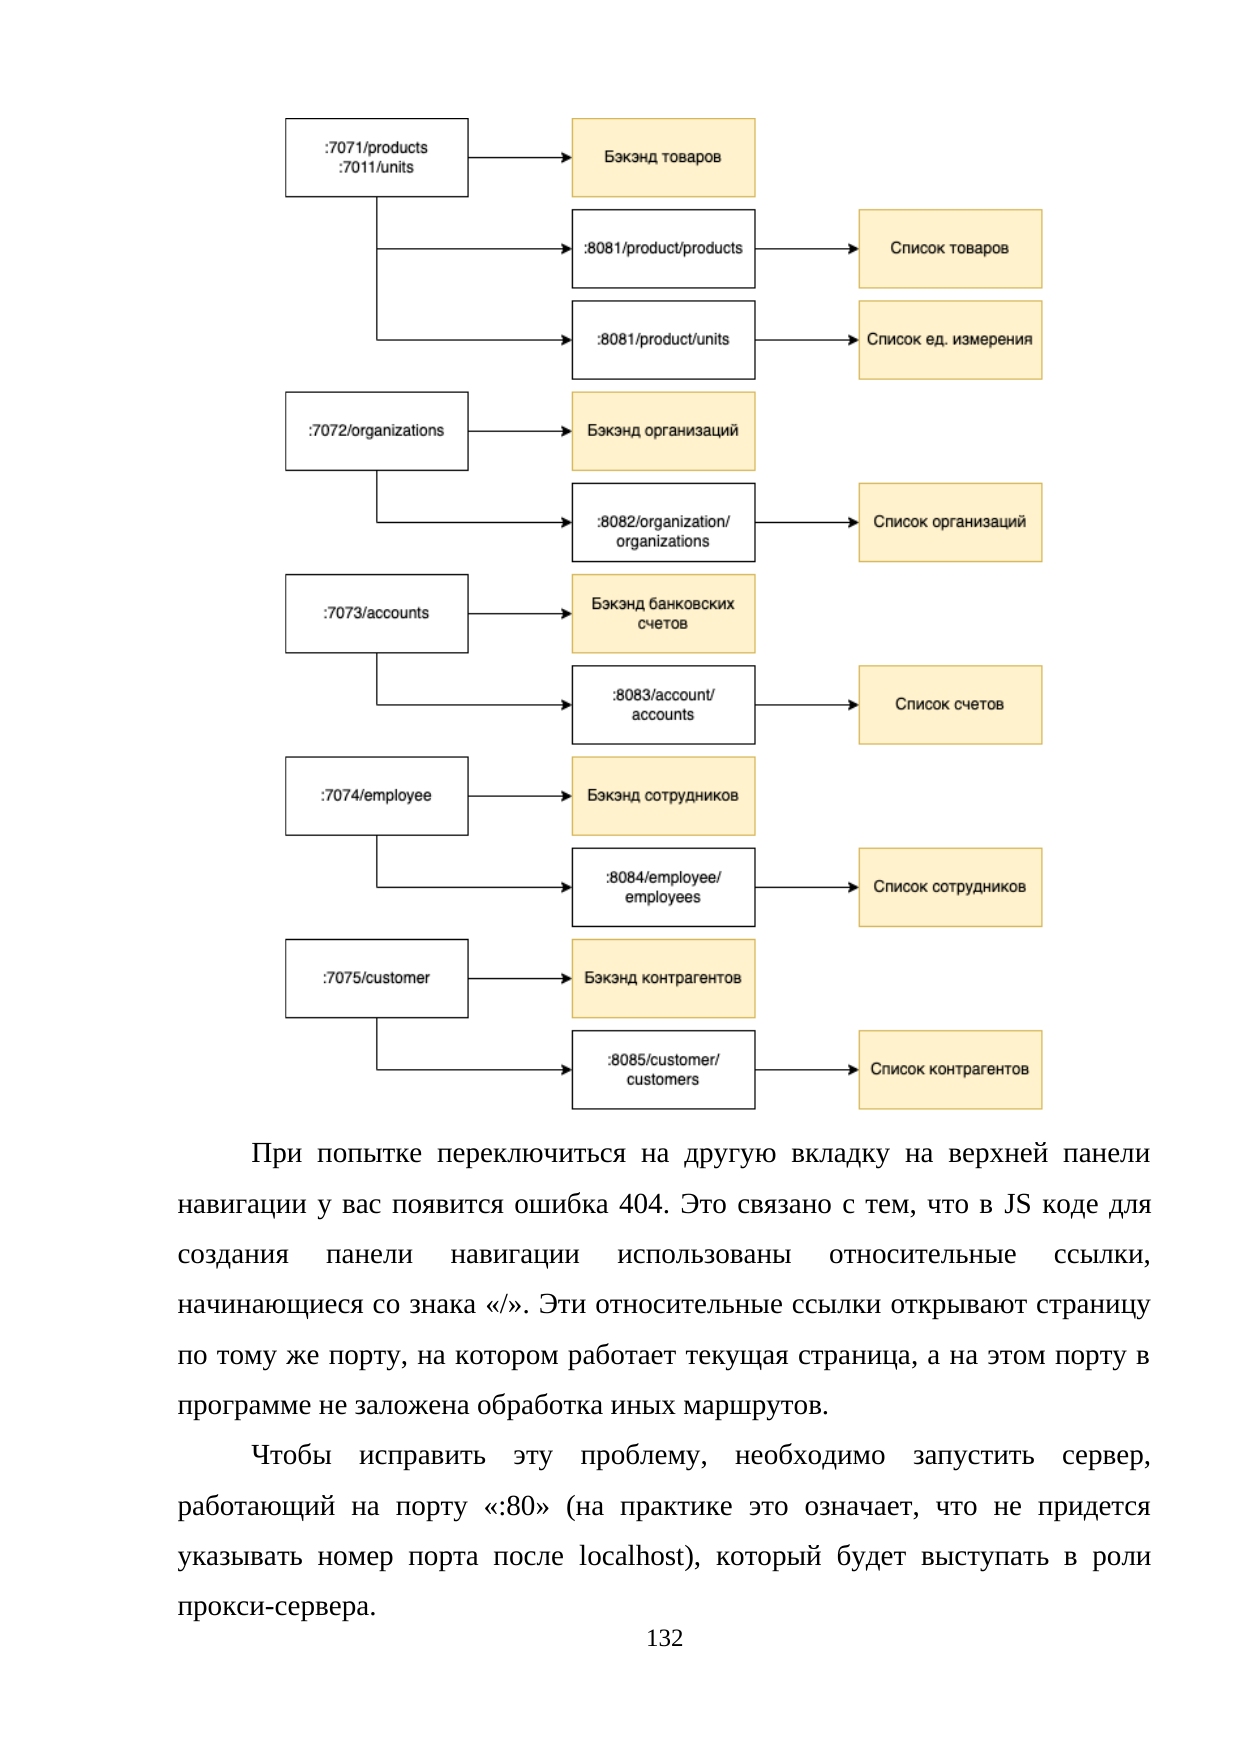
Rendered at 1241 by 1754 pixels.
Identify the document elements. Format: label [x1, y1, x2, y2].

picture [285, 118, 1044, 1111]
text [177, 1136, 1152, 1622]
